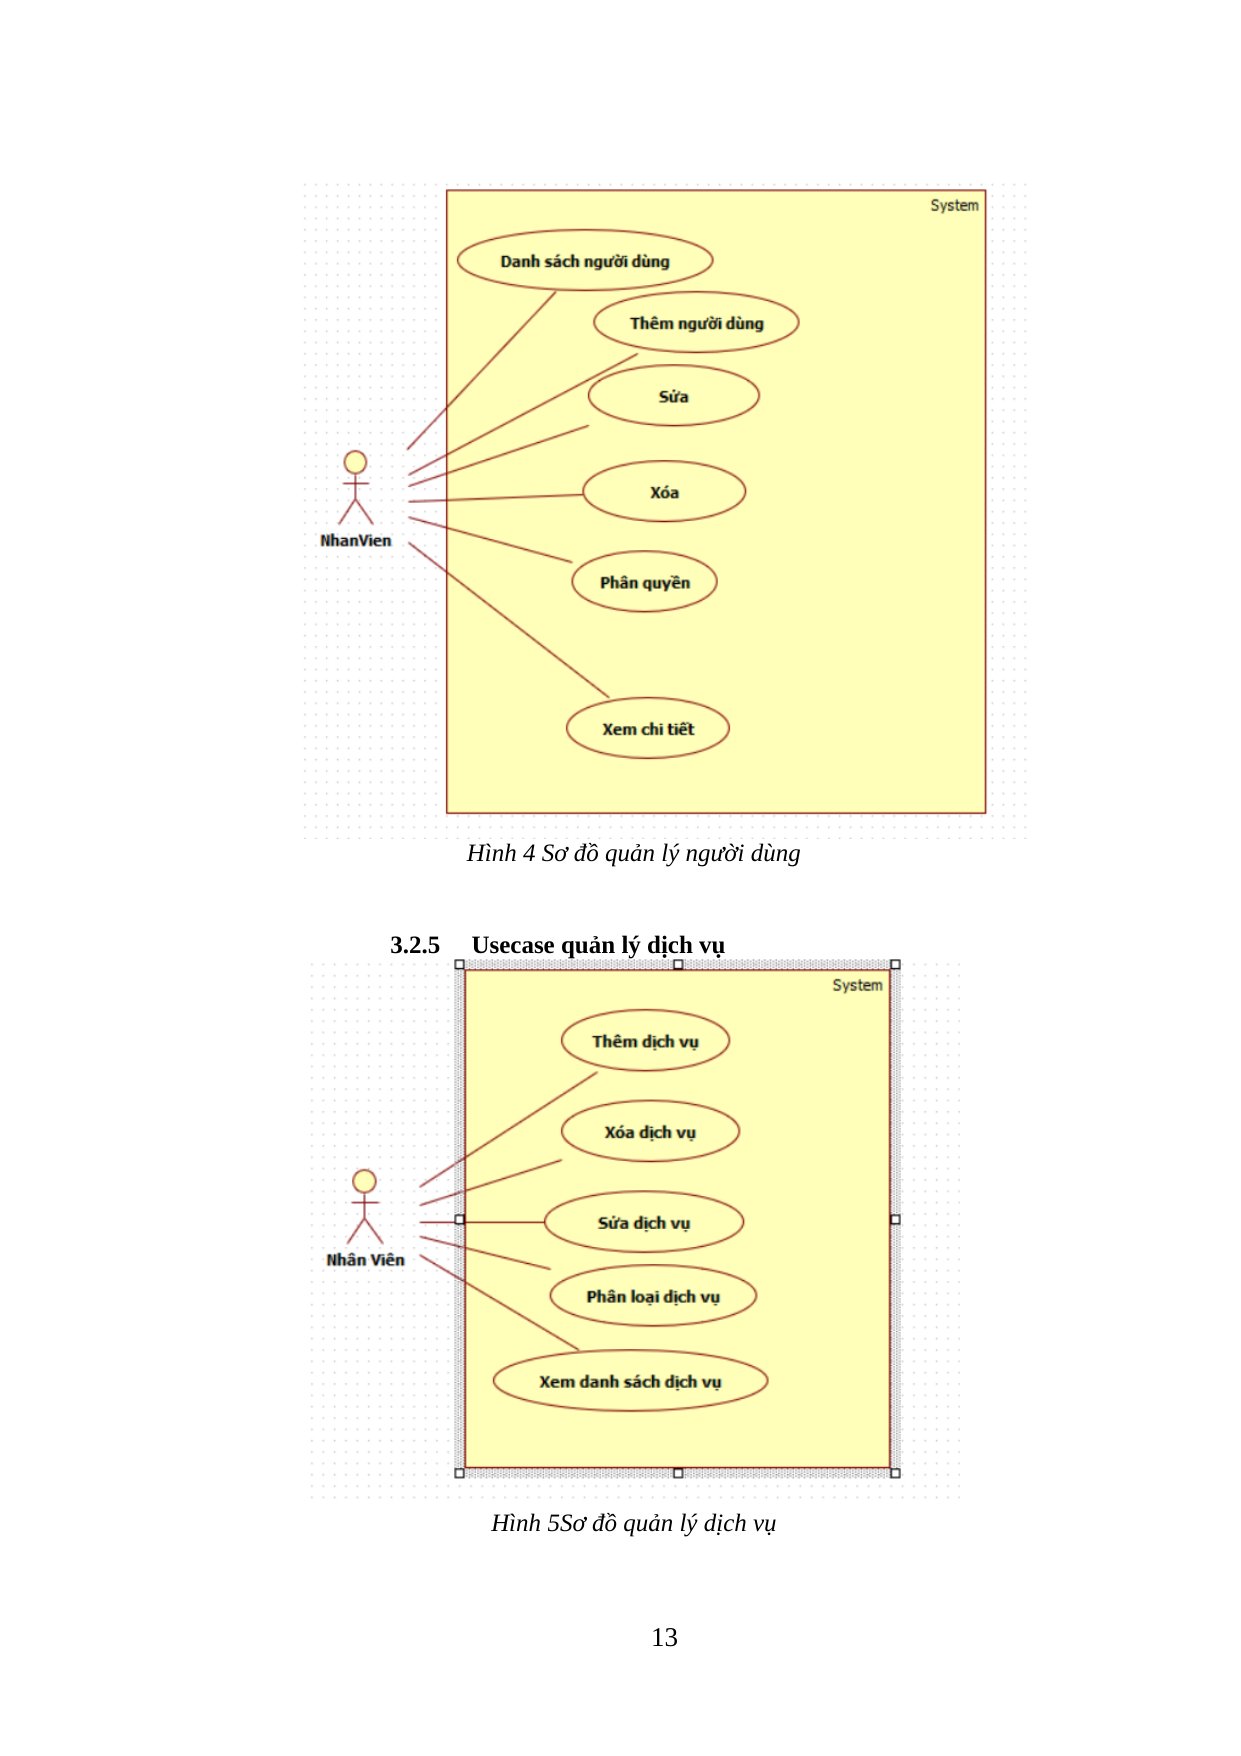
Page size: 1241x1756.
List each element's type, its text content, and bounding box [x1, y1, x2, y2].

text Hình 5Sơ đồ quản lý dịch vụ [148, 1508, 1122, 1536]
picture [309, 959, 961, 1508]
picture [301, 177, 1030, 839]
list Usecase quản lý dịch vụ [390, 930, 1122, 959]
text Hình 4 Sơ đồ quản lý người dùng [148, 838, 1122, 867]
